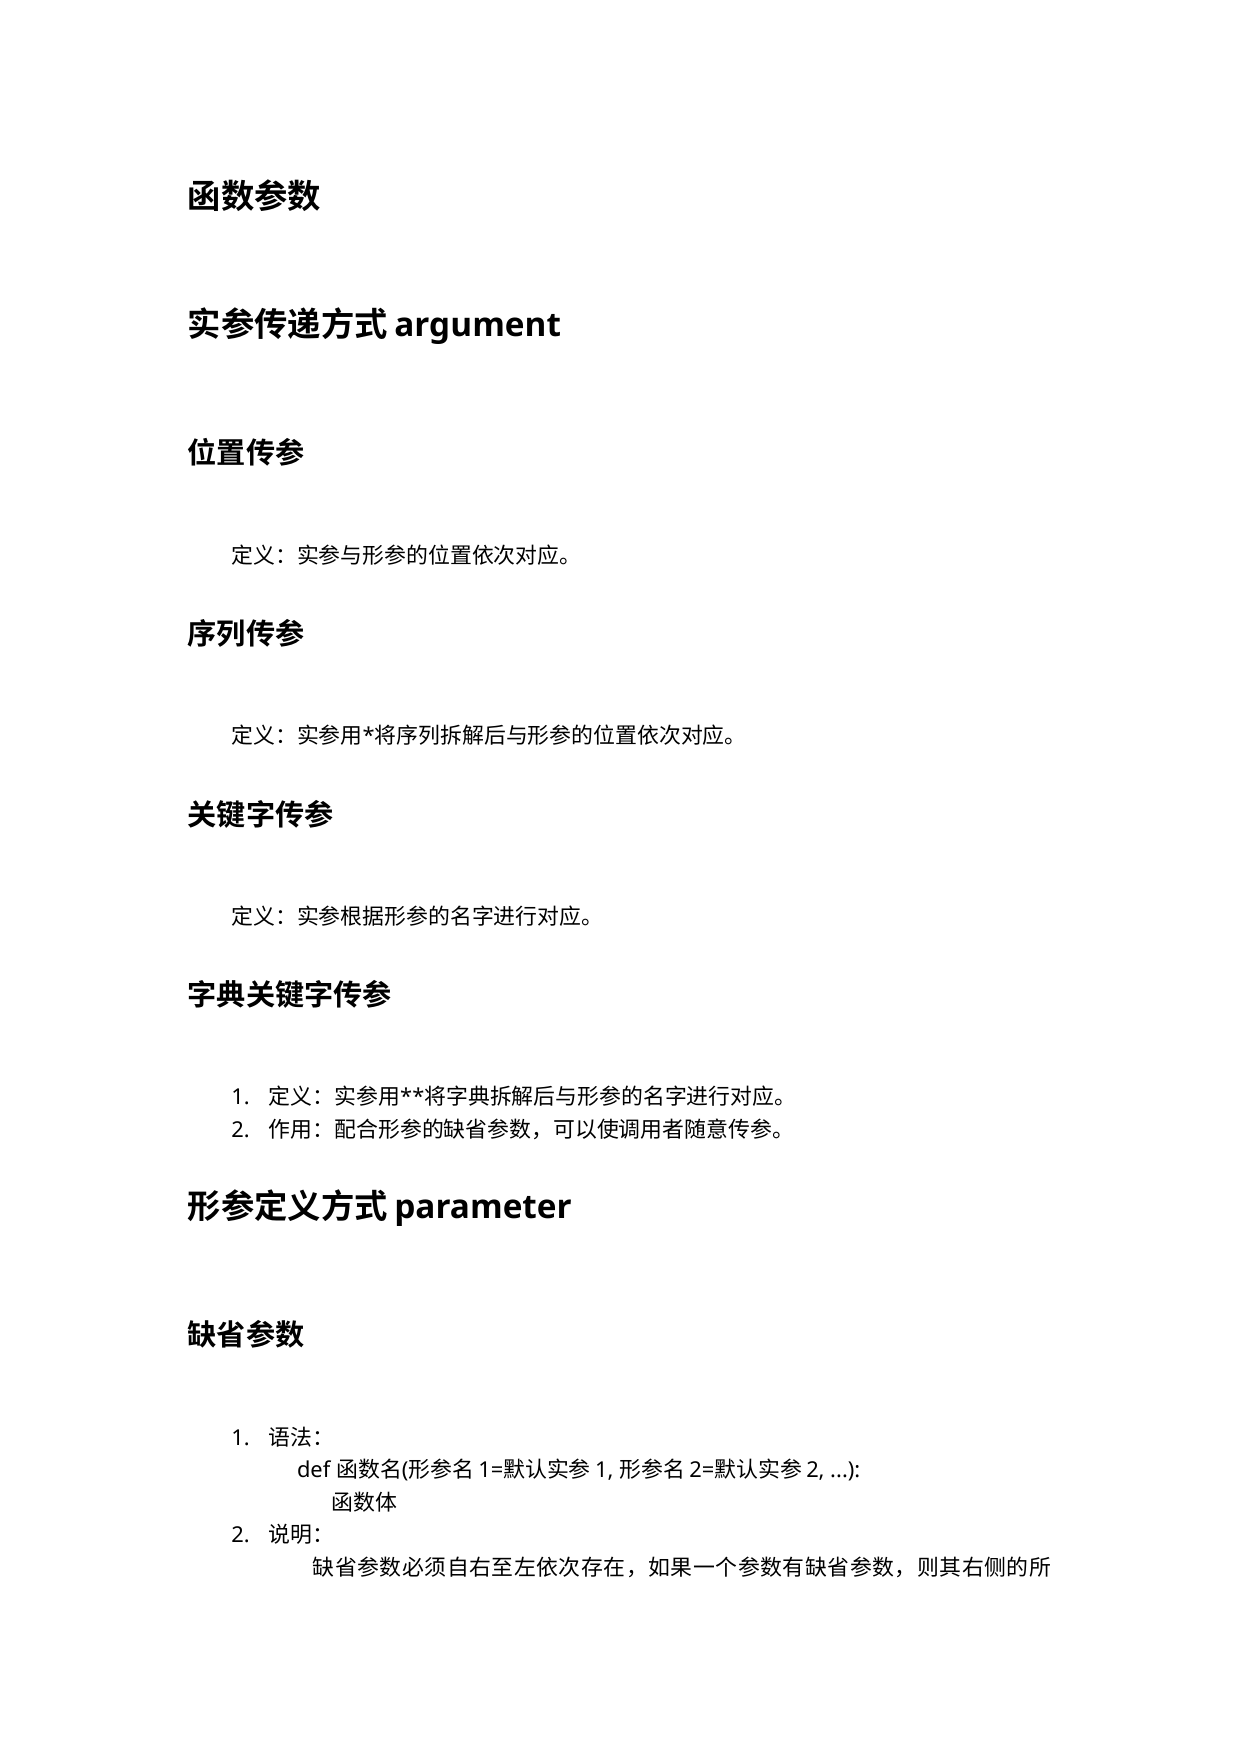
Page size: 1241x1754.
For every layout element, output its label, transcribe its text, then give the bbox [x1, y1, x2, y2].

text 函数体 [297, 1484, 1053, 1517]
list 定义：实参用**将字典拆解后与形参的名字进行对应。 [231, 1079, 1053, 1112]
text 定义：实参与形参的位置依次对应。 [187, 537, 1053, 570]
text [269, 1549, 1053, 1582]
subtitle 关键字传参 [187, 780, 1053, 845]
subtitle 缺省参数 [187, 1301, 1053, 1366]
subtitle 形参定义方式parameter [187, 1171, 1053, 1236]
subtitle 实参传递方式argument [187, 289, 1053, 354]
list 说明： [231, 1517, 1053, 1549]
text 定义：实参根据形参的名字进行对应。 [187, 898, 1053, 931]
text 定义：实参用*将序列拆解后与形参的位置依次对应。 [187, 718, 1053, 751]
list 作用：配合形参的缺省参数，可以使调用者随意传参。 [231, 1112, 1053, 1144]
list 语法： [231, 1419, 1053, 1452]
subtitle 函数参数 [187, 162, 1053, 227]
subtitle 序列传参 [187, 599, 1053, 664]
subtitle 位置传参 [187, 419, 1053, 484]
text def 函数名(形参名1=默认实参1, 形参名2=默认实参2, ...): [253, 1452, 1053, 1484]
subtitle 字典关键字传参 [187, 960, 1053, 1025]
